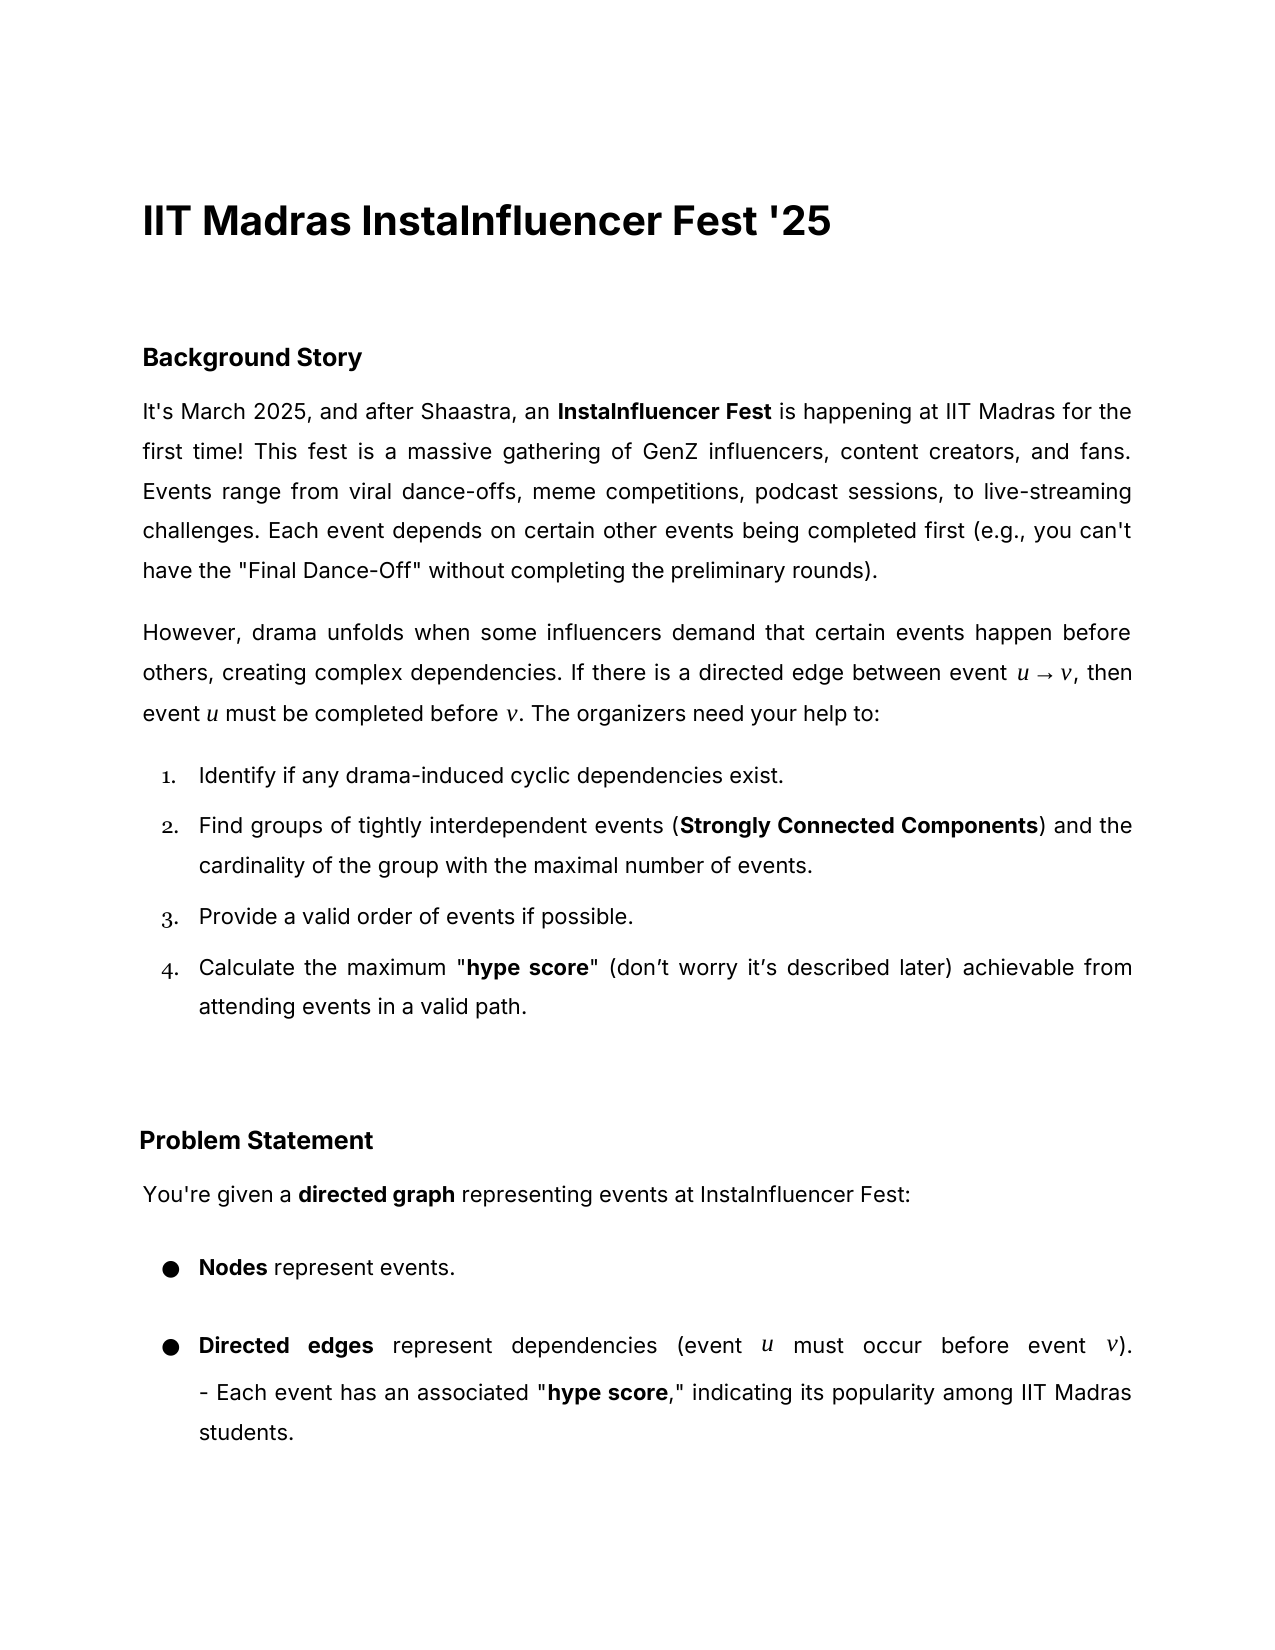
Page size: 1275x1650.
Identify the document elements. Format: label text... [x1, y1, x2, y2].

list Identify if any drama-induced cyclic dependencies exist. [161, 762, 1133, 788]
list Directed edges represent dependencies (event must occur before event ). - Each event has an associated "hype score," indicating its popularity among IIT Madras students. [161, 1321, 1133, 1445]
text It's March 2025, and after Shaastra, an InstaInfluencer Fest is happening at IIT Madras for the first time! This fest is a massive gathering of GenZ influencers, content creators, and fans. Events range from viral dance-offs, meme competitions, podcast sessions, to live-streaming challenges. Each event depends on certain other events being completed first (e.g., you can't have the "Final Dance-Off" without completing the preliminary rounds). [142, 398, 1133, 584]
text However, drama unfolds when some influencers demand that certain events happen before others, creating complex dependencies. If there is a directed edge between event , then event must be completed before . The organizers need your help to: [142, 619, 1133, 727]
text IIT Madras InstaInfluencer Fest '25 [142, 196, 1133, 245]
list Find groups of tightly interdependent events (Strongly Connected Components) and the cardinality of the group with the maximal number of events. [161, 813, 1133, 879]
text Problem Statement [139, 1125, 1133, 1155]
text Background Story [142, 342, 1133, 372]
list Nodes represent events. [161, 1243, 1133, 1288]
list Provide a valid order of events if possible. [161, 903, 1133, 929]
list Calculate the maximum "hype score" (don’t worry it’s described later) achievable from attending events in a valid path. [161, 954, 1133, 1020]
text You're given a directed graph representing events at InstaInfluencer Fest: [142, 1181, 1133, 1208]
